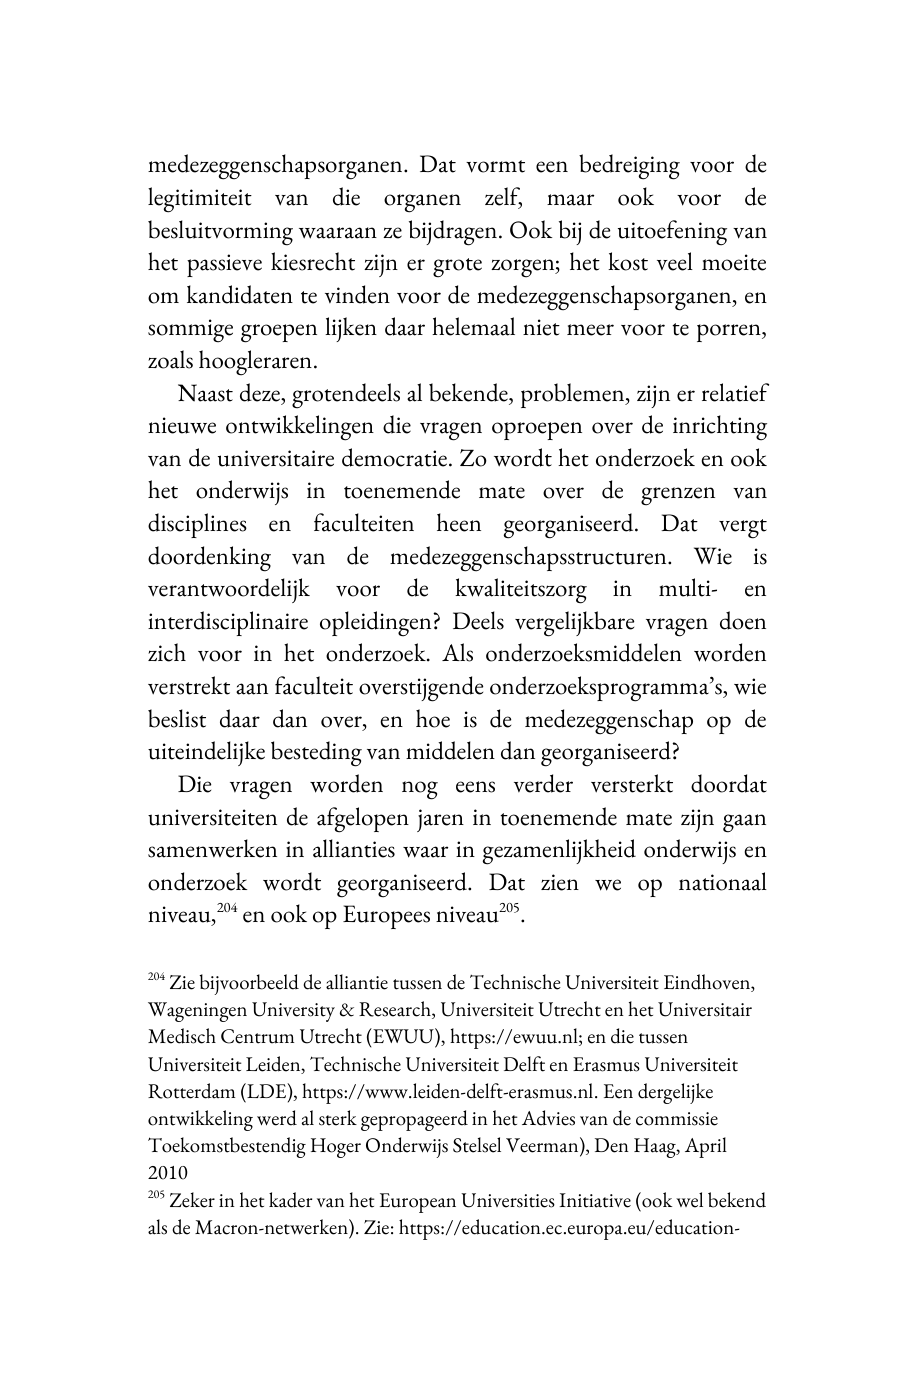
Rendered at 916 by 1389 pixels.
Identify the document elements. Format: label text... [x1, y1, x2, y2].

text Die vragen worden nog eens verder versterkt doordat universiteiten de afgelopen jaren in toenemende mate zijn gaan samenwerken in allianties waar in gezamenlijkheid onderwijs en onderzoek wordt georganiseerd. Dat zien we op nationaal niveau, en ook op Europees niveau. [148, 767, 768, 930]
text Naast deze, grotendeels al bekende, problemen, zijn er relatief nieuwe ontwikkelingen die vragen oproepen over de inrichting van de universitaire democratie. Zo wordt het onderzoek en ook het onderwijs in toenemende mate over de grenzen van disciplines en faculteiten heen georganiseerd. Dat vergt doordenking van de medezeggenschapsstructuren. Wie is verantwoordelijk voor de kwaliteitszorg in multi- en interdisciplinaire opleidingen? Deels vergelijkbare vragen doen zich voor in het onderzoek. Als onderzoeksmiddelen worden verstrekt aan faculteit overstijgende onderzoeksprogramma’s, wie beslist daar dan over, en hoe is de medezeggenschap op de uiteindelijke besteding van middelen dan georganiseerd? [148, 376, 768, 767]
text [148, 148, 768, 376]
